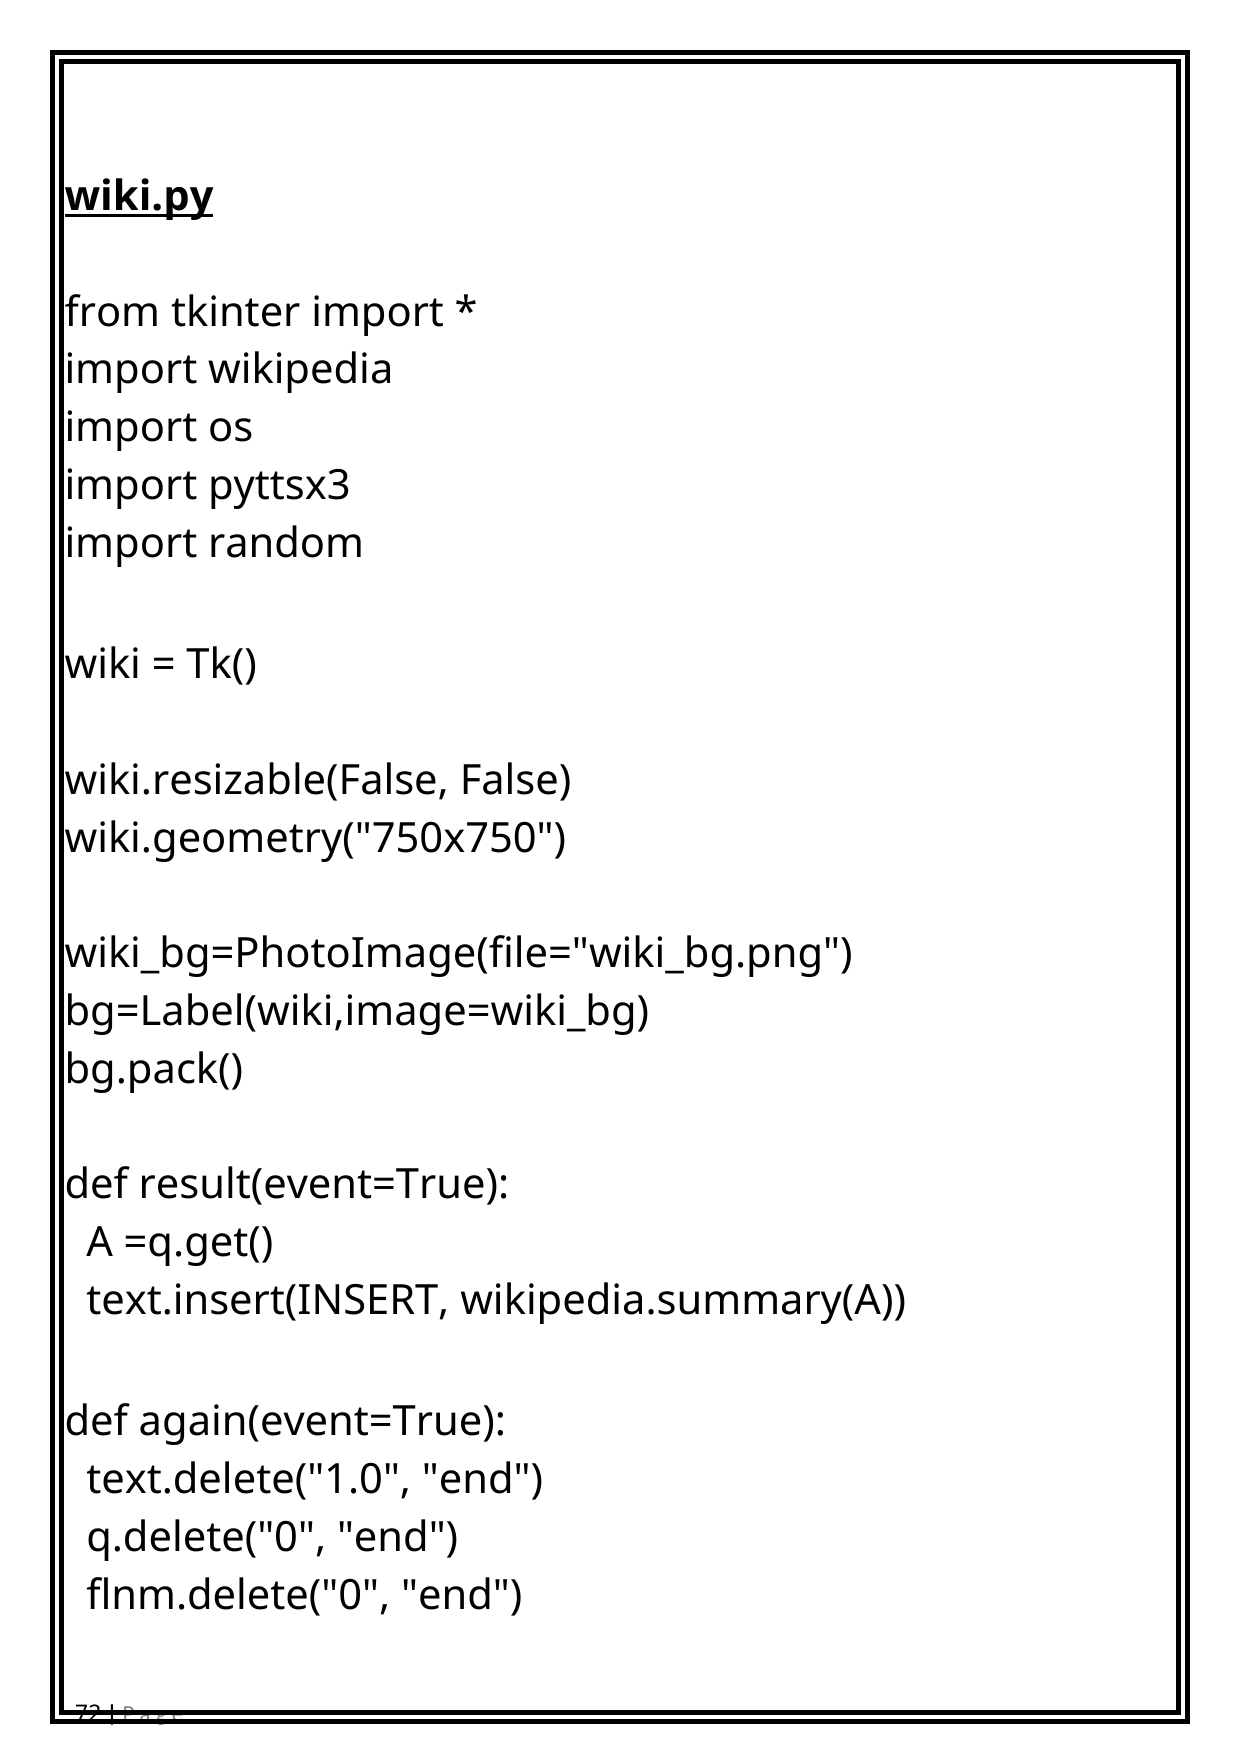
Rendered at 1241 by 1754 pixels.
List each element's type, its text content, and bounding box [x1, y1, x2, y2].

text flnm.delete("0", "end") [64, 1564, 1176, 1621]
text text.delete("1.0", "end") [64, 1449, 1176, 1506]
text wiki_bg=PhotoImage(file="wiki_bg.png") [64, 923, 1176, 980]
text def again(event=True): [64, 1391, 1176, 1448]
text wiki.py [64, 166, 1176, 223]
text import pyttsx3 [64, 455, 1176, 512]
text import os [64, 397, 1176, 454]
text bg=Label(wiki,image=wiki_bg) [64, 981, 1176, 1038]
text import random [64, 513, 1176, 569]
text import wikipedia [64, 339, 1176, 396]
text from tkinter import * [64, 281, 1176, 338]
text bg.pack() [64, 1039, 1176, 1095]
text def result(event=True): [64, 1154, 1176, 1211]
text wiki.resizable(False, False) [64, 749, 1176, 806]
text q.delete("0", "end") [64, 1507, 1176, 1563]
text wiki = Tk() [64, 634, 1176, 691]
text wiki.geometry("750x750") [64, 807, 1176, 864]
text A =q.get() [64, 1212, 1176, 1269]
text text.insert(INSERT, wikipedia.summary(A)) [64, 1270, 1176, 1327]
